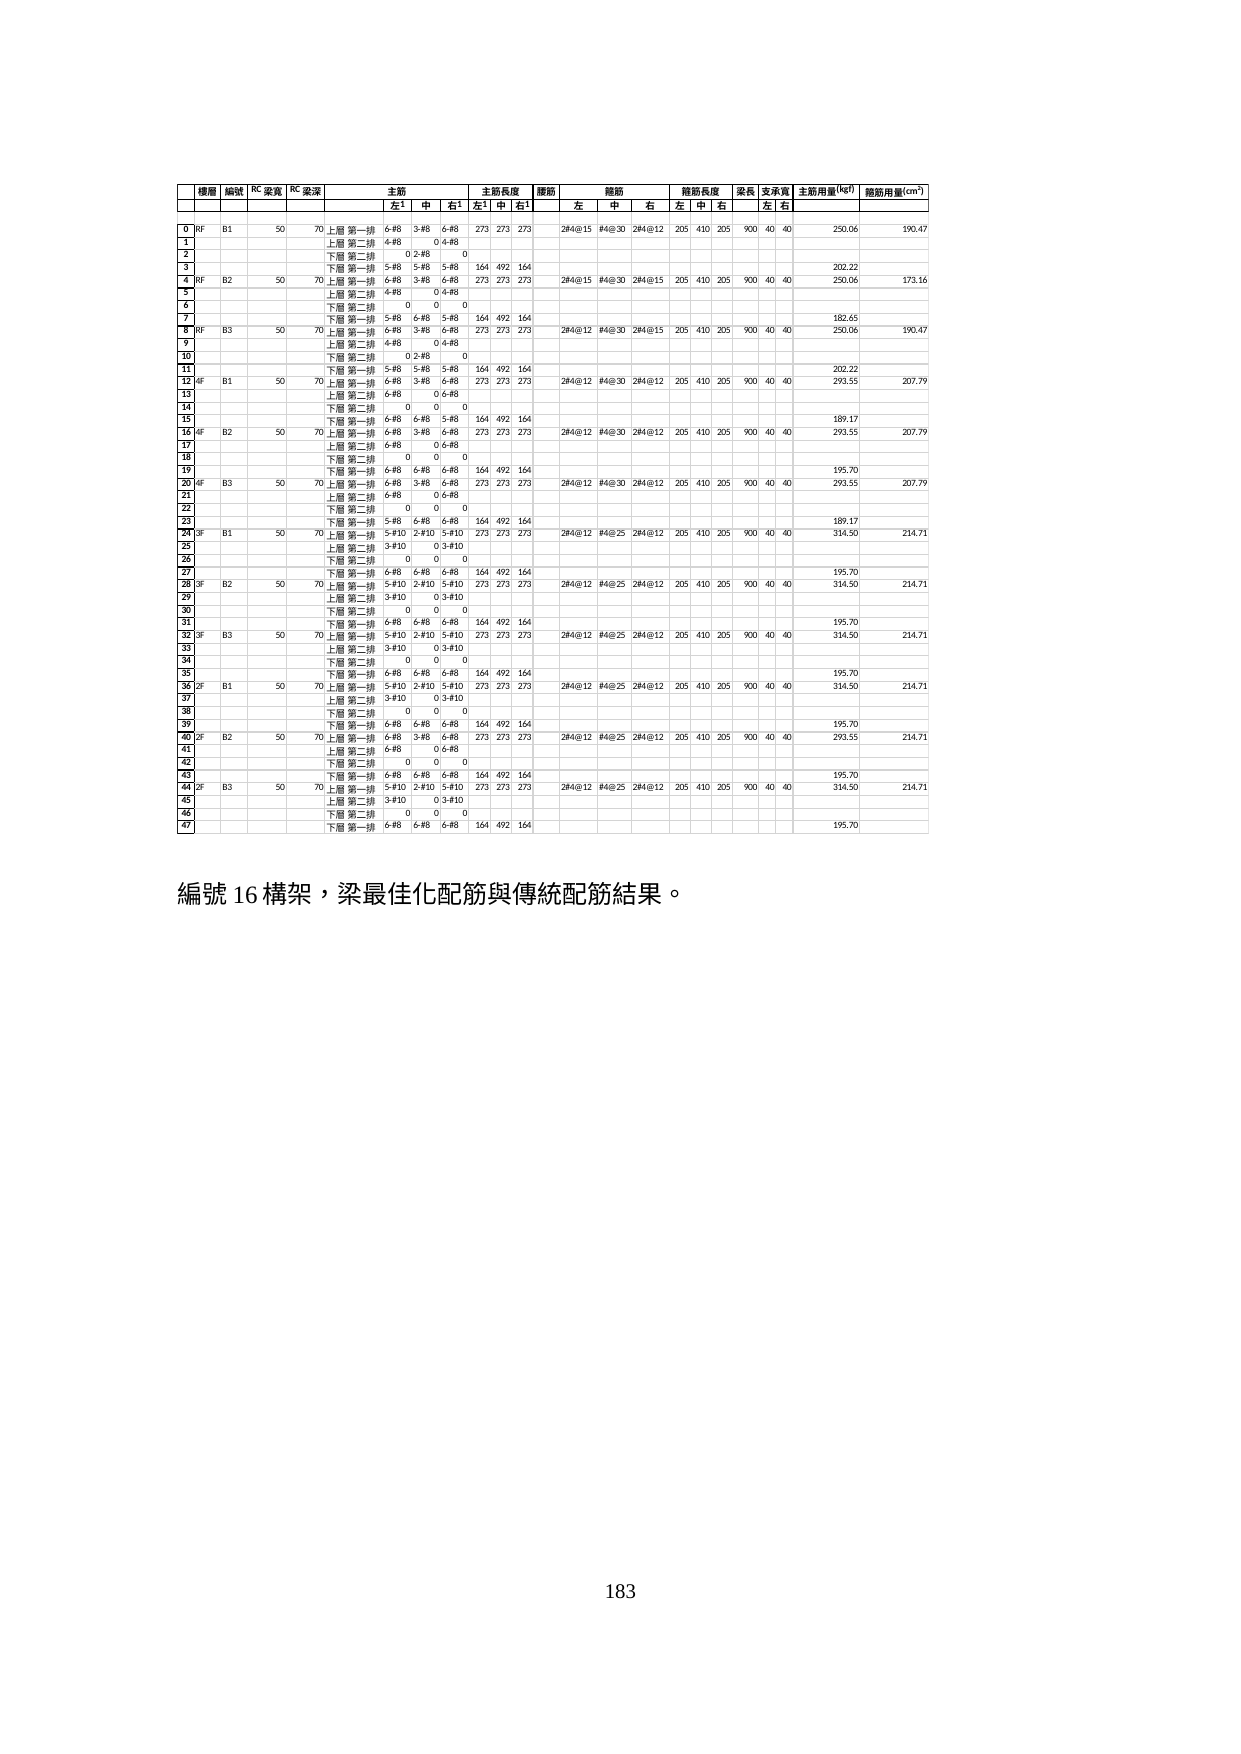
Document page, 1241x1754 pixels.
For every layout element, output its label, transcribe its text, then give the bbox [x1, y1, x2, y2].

text 編號16構架，梁最佳化配筋與傳統配筋結果。 [177, 873, 1063, 911]
